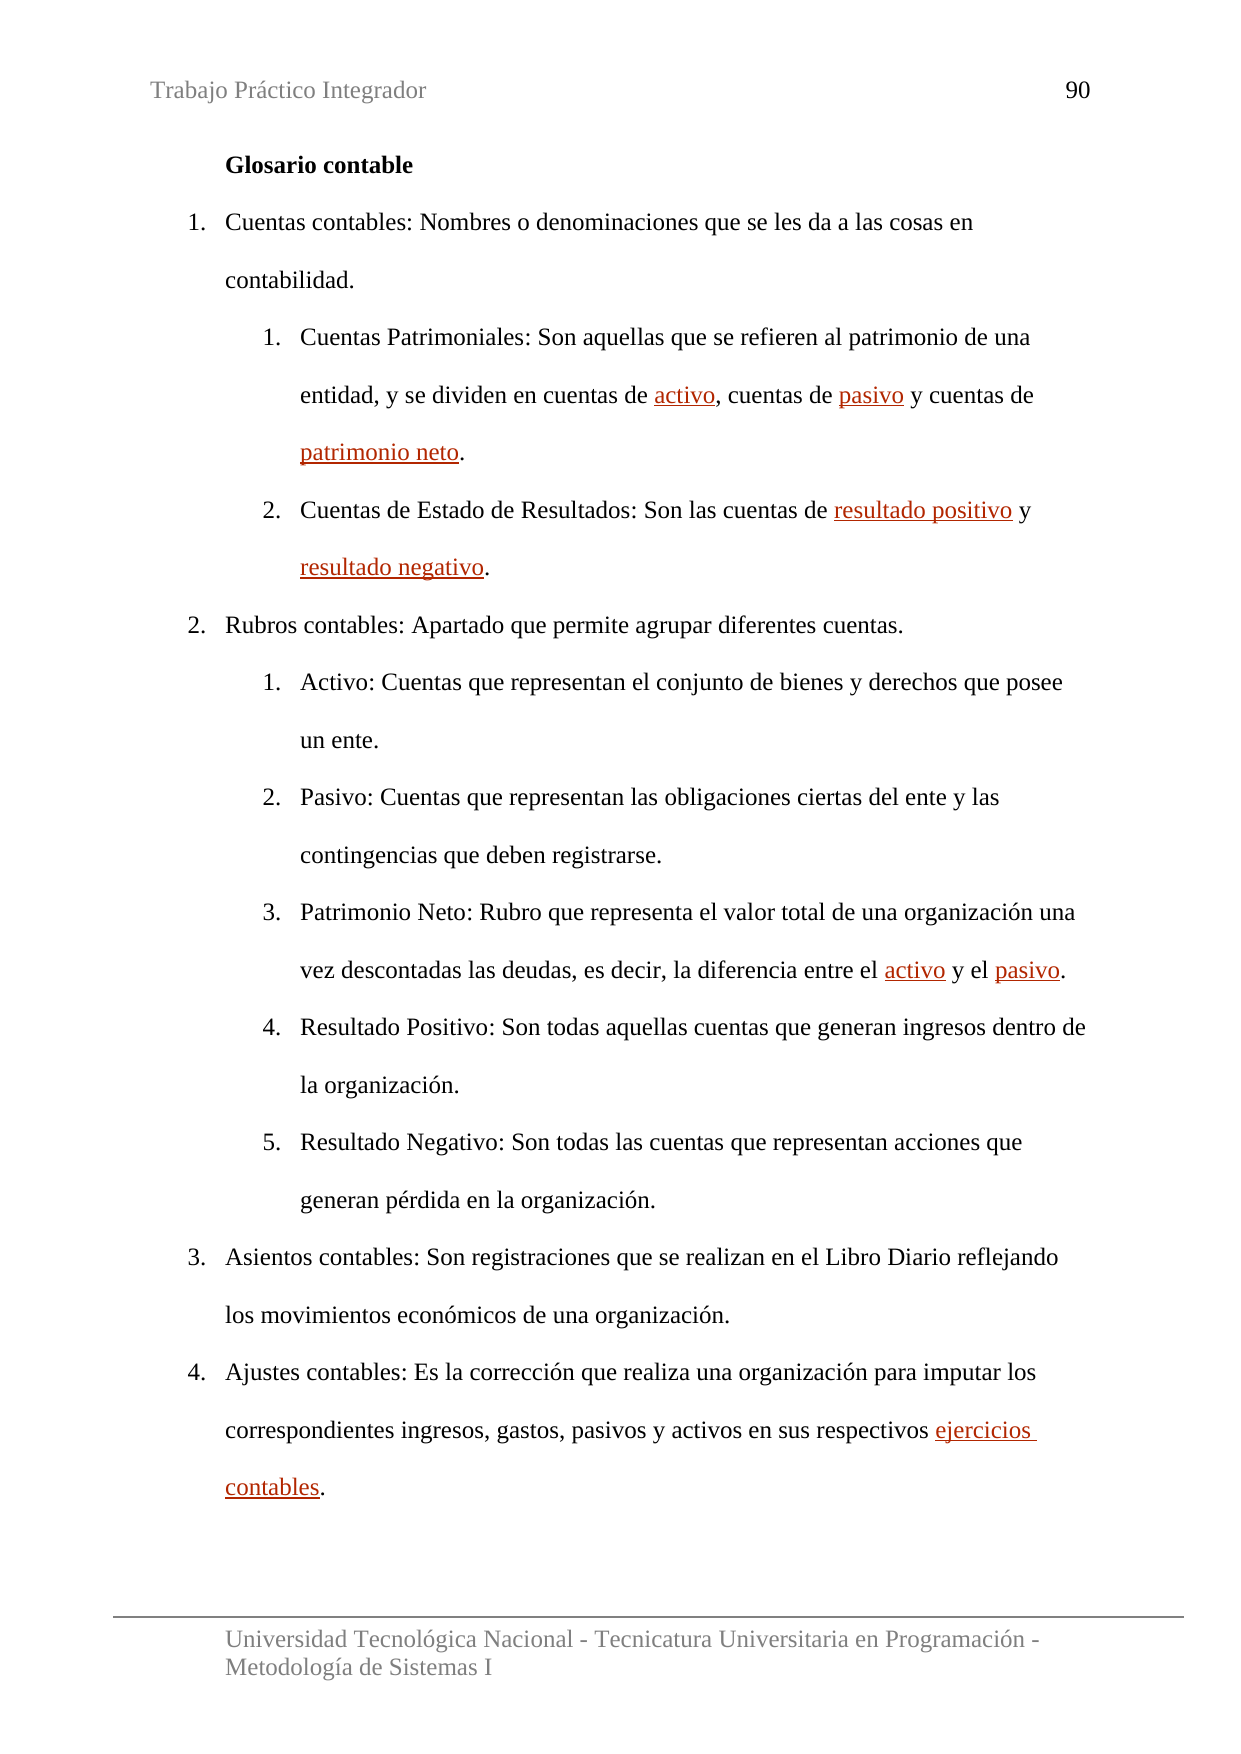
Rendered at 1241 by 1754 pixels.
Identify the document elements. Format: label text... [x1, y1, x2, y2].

list Asientos contables: Son registraciones que se realizan en el Libro Diario reflejando los movimientos económicos de una organización. [187, 1242, 1090, 1329]
list Resultado Negativo: Son todas las cuentas que representan acciones que generan pérdida en la organización. [262, 1127, 1090, 1214]
subtitle Glosario contable [150, 150, 1090, 179]
list Cuentas de Estado de Resultados: Son las cuentas de resultado positivo y resultado negativo. [262, 495, 1090, 581]
list Resultado Positivo: Son todas aquellas cuentas que generan ingresos dentro de la organización. [262, 1012, 1090, 1099]
list Rubros contables: Apartado que permite agrupar diferentes cuentas. [187, 610, 1090, 639]
list Activo: Cuentas que representan el conjunto de bienes y derechos que posee un ente. [262, 667, 1090, 754]
list Cuentas Patrimoniales: Son aquellas que se refieren al patrimonio de una entidad, y se dividen en cuentas de activo, cuentas de pasivo y cuentas de patrimonio neto. [262, 322, 1090, 466]
list Pasivo: Cuentas que representan las obligaciones ciertas del ente y las contingencias que deben registrarse. [262, 782, 1090, 869]
list Cuentas contables: Nombres o denominaciones que se les da a las cosas en contabilidad. [187, 207, 1090, 294]
list Ajustes contables: Es la corrección que realiza una organización para imputar los correspondientes ingresos, gastos, pasivos y activos en sus respectivos ejercicios contables. [187, 1357, 1090, 1501]
list Patrimonio Neto: Rubro que representa el valor total de una organización una vez descontadas las deudas, es decir, la diferencia entre el activo y el pasivo. [262, 897, 1090, 984]
